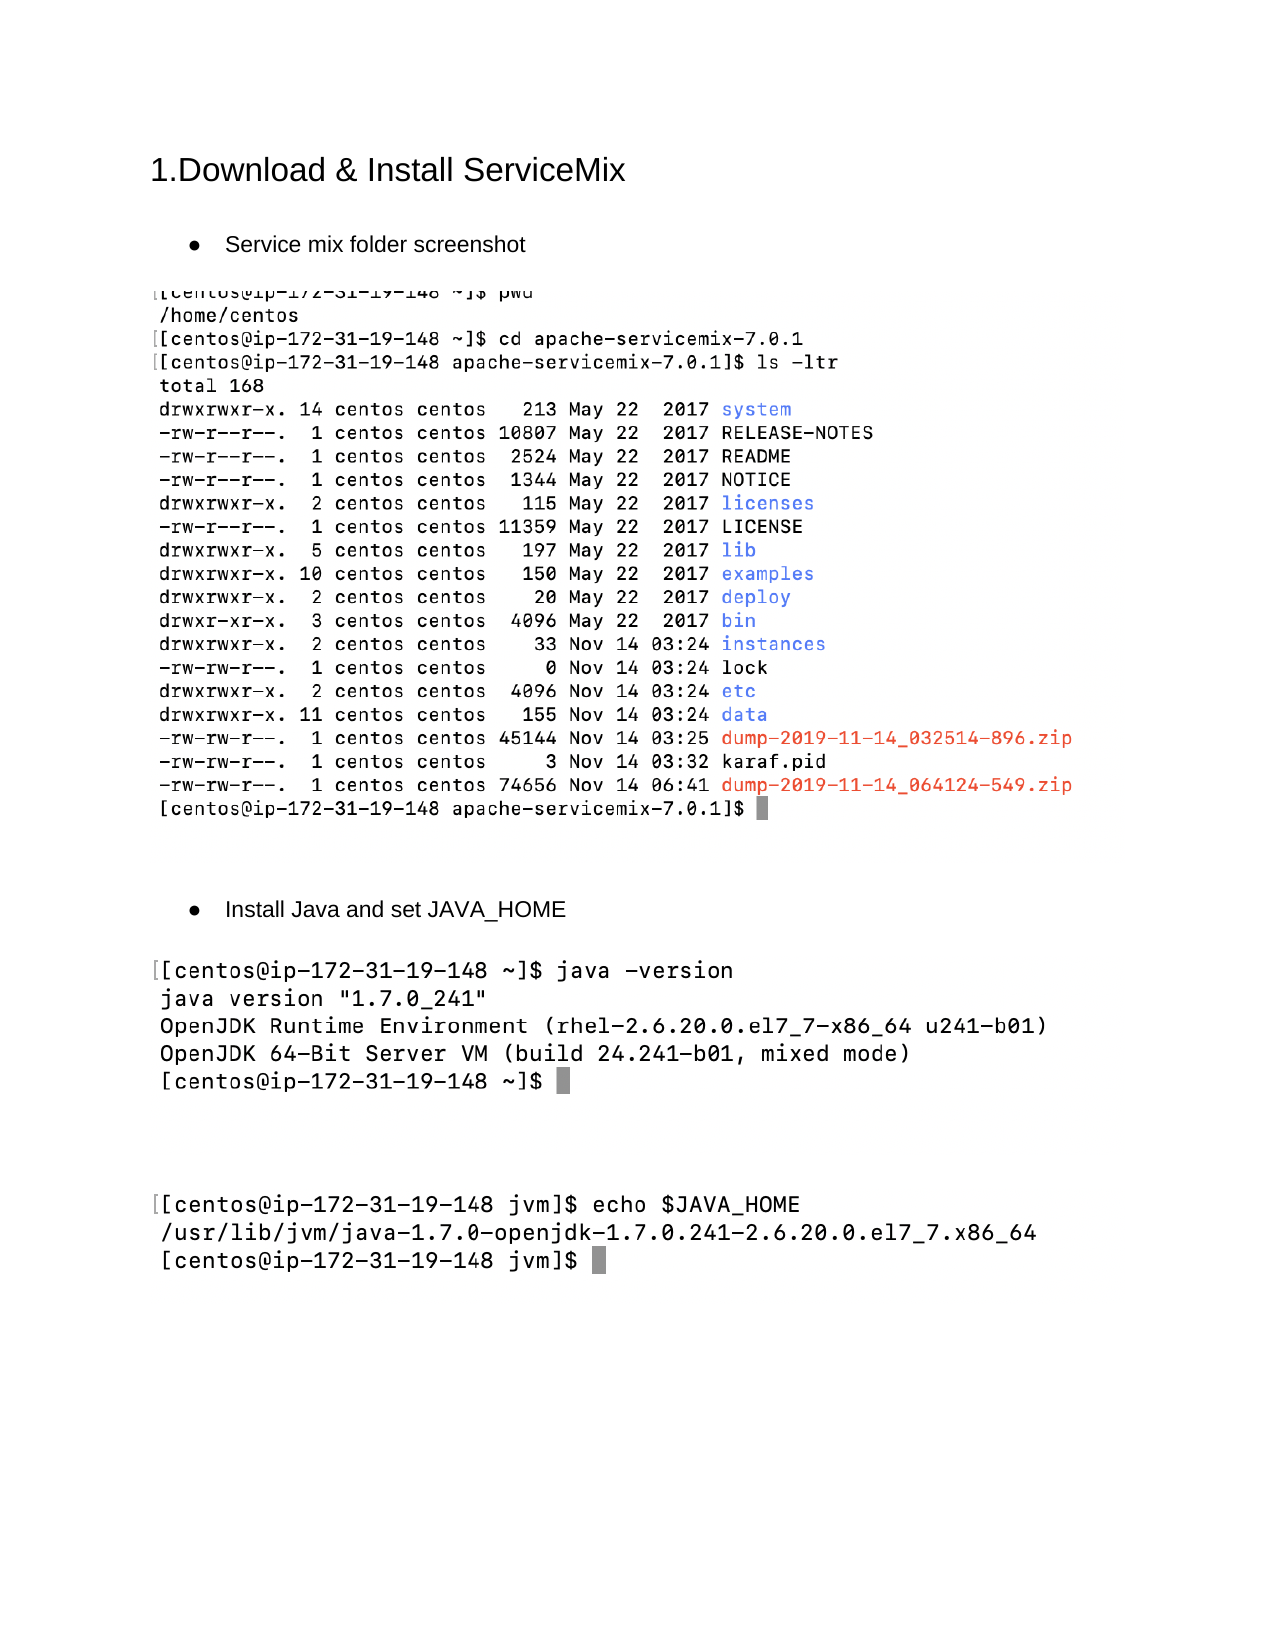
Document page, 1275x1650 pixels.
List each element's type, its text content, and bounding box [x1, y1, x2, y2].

picture [150, 291, 1125, 863]
picture [150, 956, 1125, 1155]
subtitle 1.Download & Install ServiceMix [150, 150, 1125, 188]
list Service mix folder screenshot [187, 231, 1125, 257]
picture [150, 1188, 1125, 1304]
list Install Java and set JAVA_HOME [187, 896, 1125, 923]
